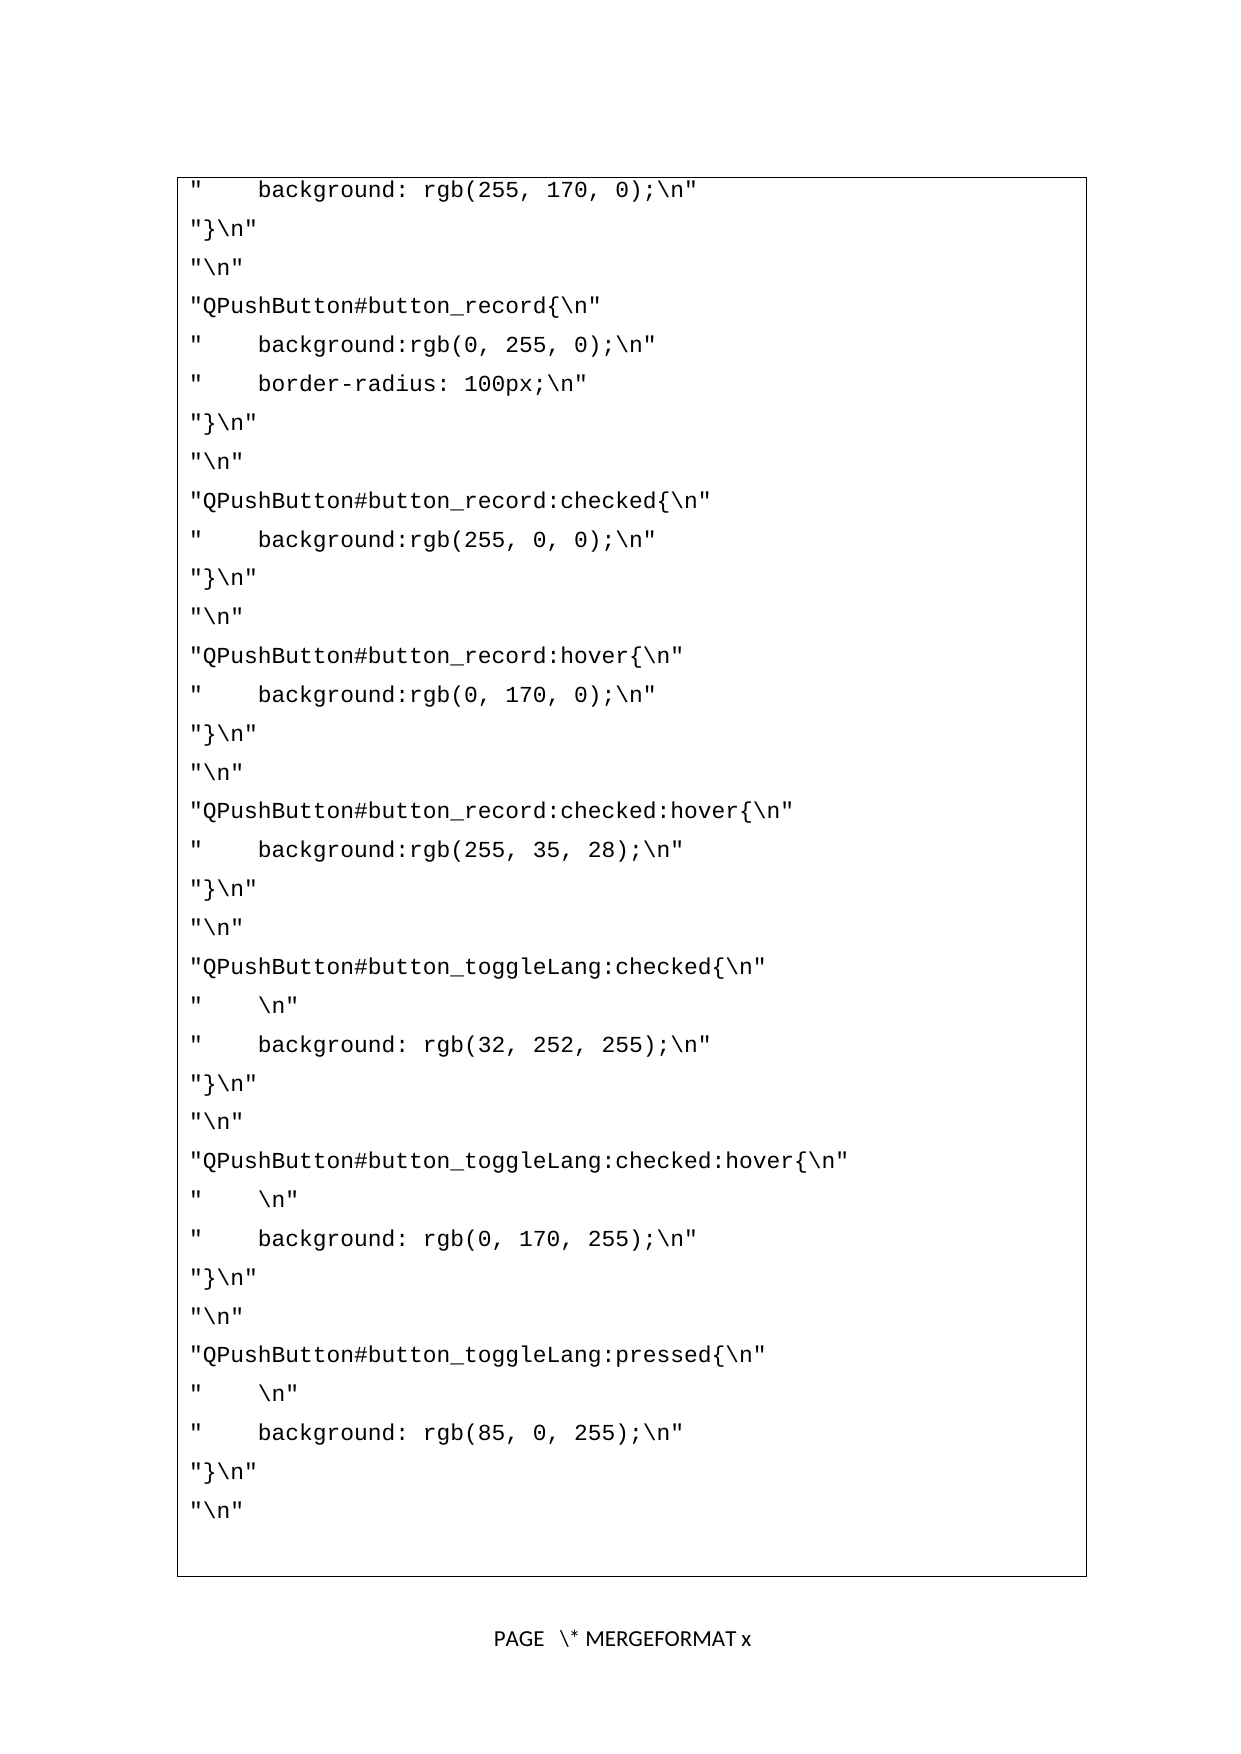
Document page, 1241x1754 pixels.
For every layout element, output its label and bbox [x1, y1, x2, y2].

table_header [178, 178, 1086, 1576]
